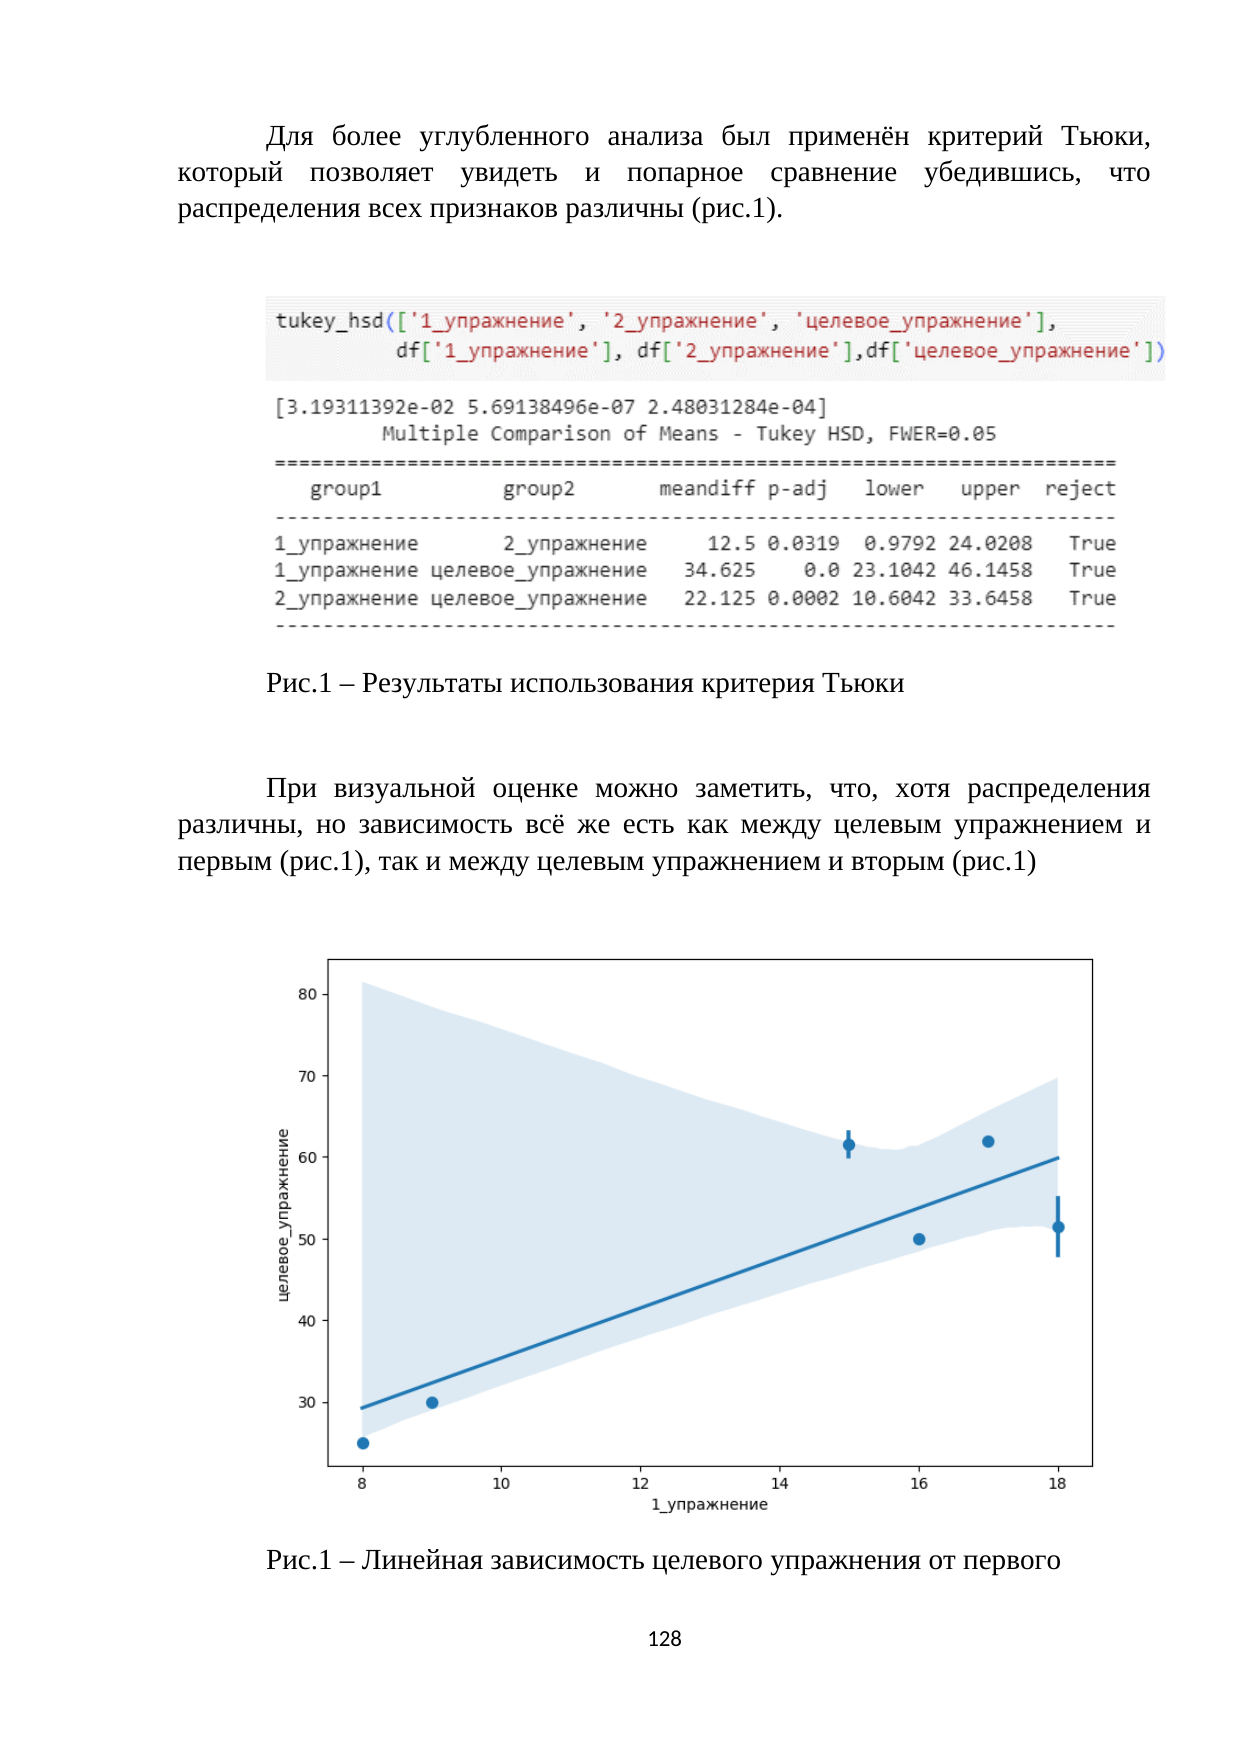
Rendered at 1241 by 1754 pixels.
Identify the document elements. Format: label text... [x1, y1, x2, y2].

picture [265, 948, 1103, 1524]
text Рис.1 – Линейная зависимость целевого упражнения от первого [177, 1542, 1152, 1576]
text Для более углубленного анализа был применён критерий Тьюки, который позволяет увидеть и попарное сравнение убедившись, что распределения всех признаков различны (рис.1). [177, 118, 1152, 224]
text При визуальной оценке можно заметить, что, хотя распределения различны, но зависимость всё же есть как между целевым упражнением и первым (рис.1), так и между целевым упражнением и вторым (рис.1) [177, 771, 1152, 876]
text Рис.1 – Результаты использования критерия Тьюки [177, 665, 1152, 698]
picture [265, 296, 1166, 646]
